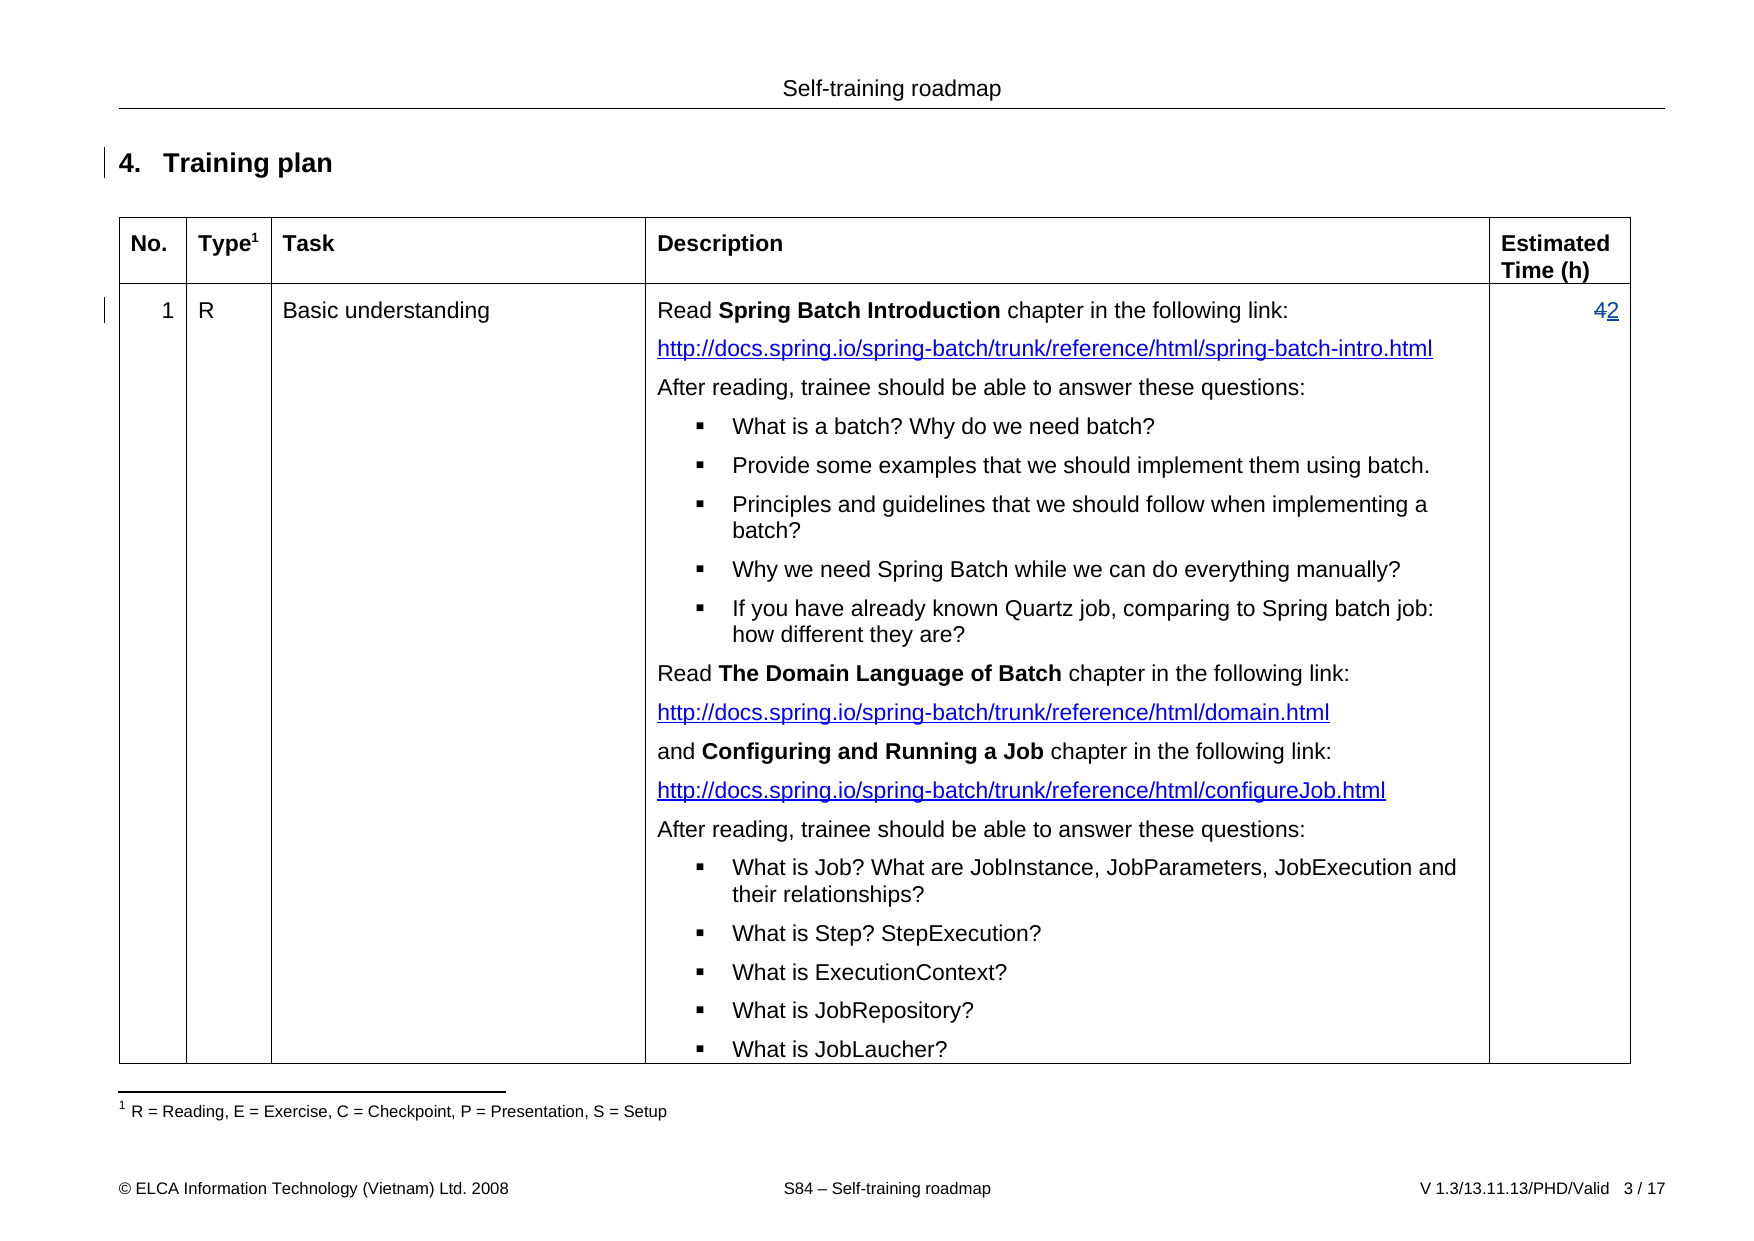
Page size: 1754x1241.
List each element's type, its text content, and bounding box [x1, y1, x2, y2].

table_cell [1490, 284, 1630, 1062]
table_header Estimated Time (h) [1490, 218, 1630, 283]
table_cell Basic understanding [272, 284, 645, 1062]
table_header Type [187, 218, 271, 283]
table_cell [120, 284, 186, 1062]
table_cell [646, 284, 1489, 1062]
subtitle Training plan [118, 147, 1665, 178]
table_header No. [120, 218, 186, 283]
table_cell R [187, 284, 271, 1062]
table_header Task [272, 218, 645, 283]
table_header Description [646, 218, 1489, 283]
